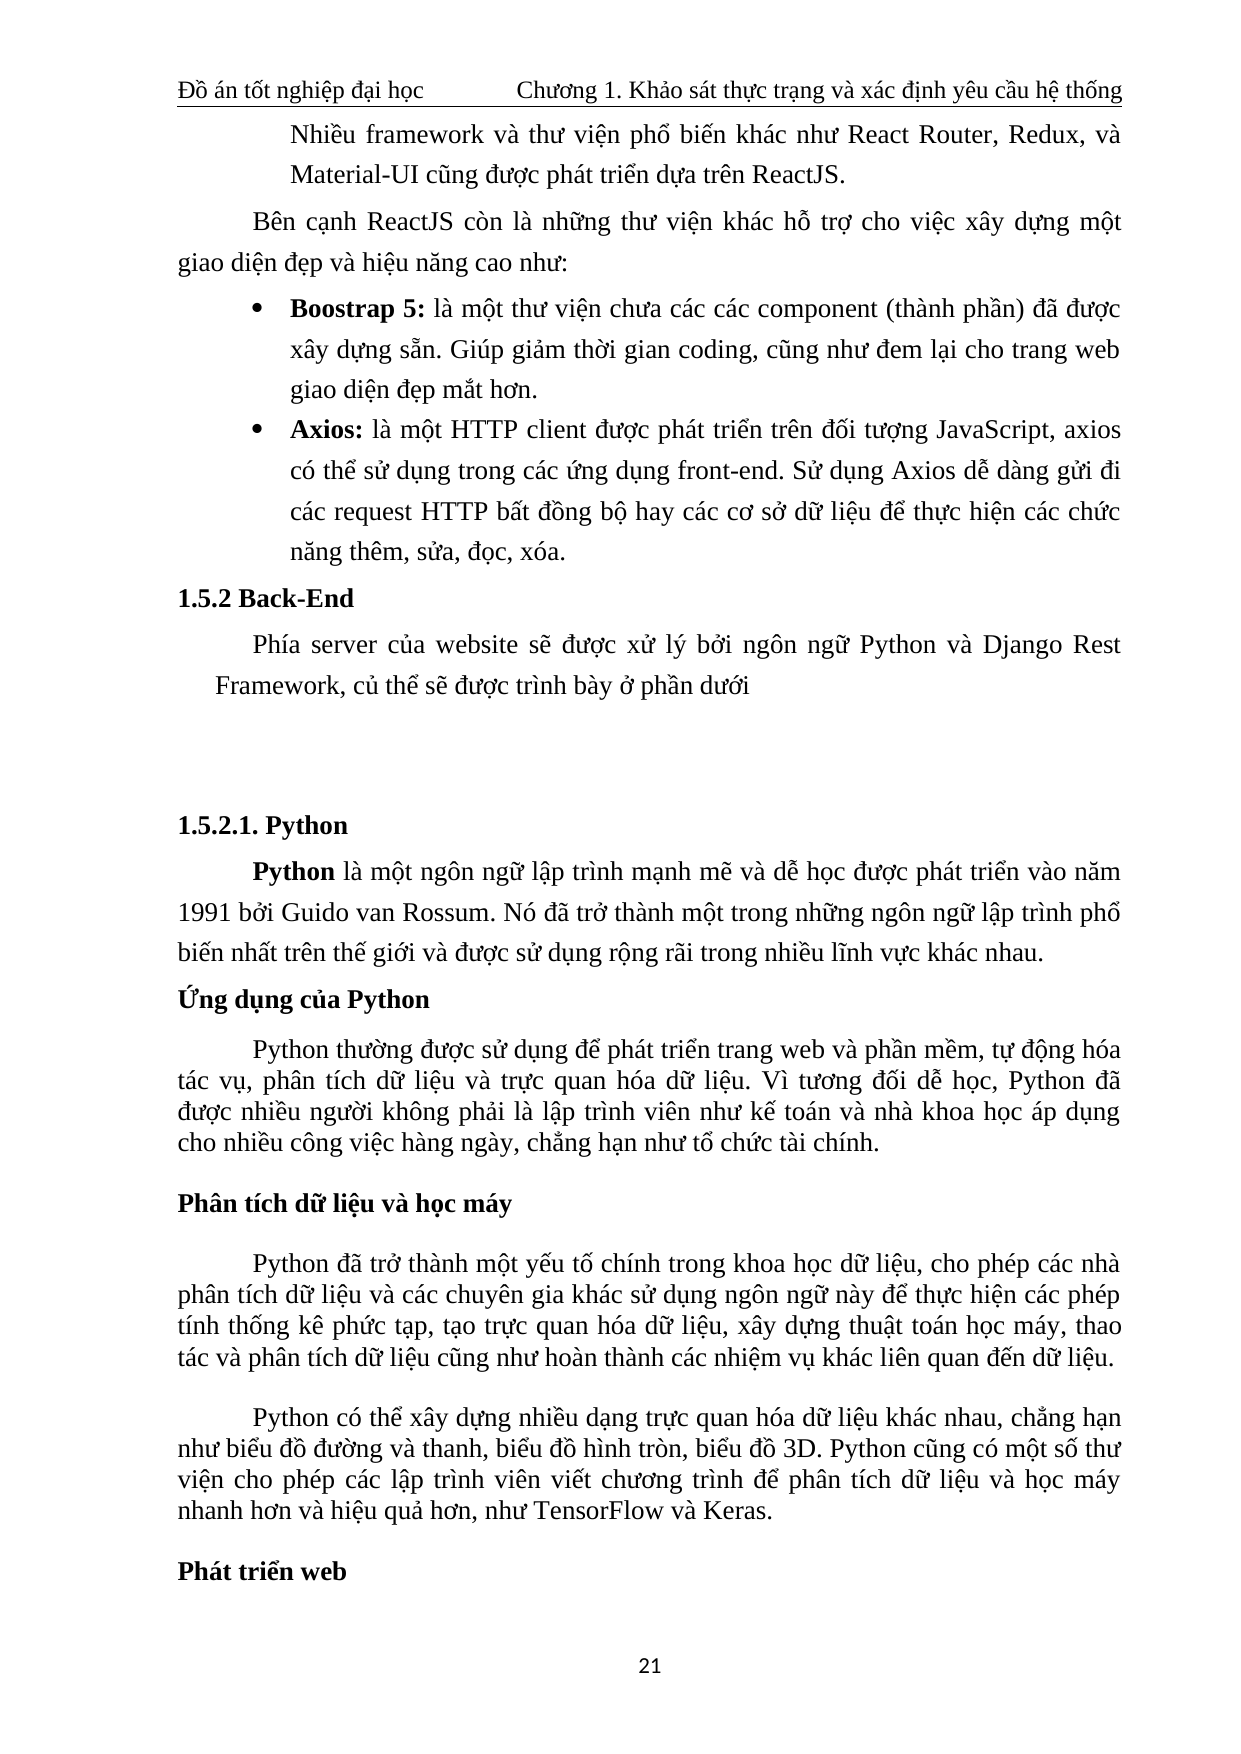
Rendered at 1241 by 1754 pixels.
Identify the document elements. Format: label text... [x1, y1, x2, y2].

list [252, 118, 1122, 190]
text Phía server của website sẽ được xử lý bởi ngôn ngữ Python và Django Rest Framework, củ thể sẽ được trình bày ở phần dưới [215, 628, 1122, 700]
text Python là một ngôn ngữ lập trình mạnh mẽ và dễ học được phát triển vào năm 1991 bởi Guido van Rossum. Nó đã trở thành một trong những ngôn ngữ lập trình phổ biến nhất trên thế giới và được sử dụng rộng rãi trong nhiều lĩnh vực khác nhau. [177, 855, 1122, 967]
text 1.5.2.1. Python [177, 809, 1122, 840]
text Ứng dụng của Python [177, 983, 1122, 1014]
text Bên cạnh ReactJS còn là những thư viện khác hỗ trợ cho việc xây dựng một giao diện đẹp và hiệu năng cao như: [177, 205, 1122, 277]
subtitle 1.5.2 Back-End [177, 582, 1122, 613]
text Python thường được sử dụng để phát triển trang web và phần mềm, tự động hóa tác vụ, phân tích dữ liệu và trực quan hóa dữ liệu. Vì tương đối dễ học, Python đã được nhiều người không phải là lập trình viên như kế toán và nhà khoa học áp dụng cho nhiều công việc hàng ngày, chẳng hạn như tổ chức tài chính. [177, 1033, 1122, 1158]
text Phát triển web [177, 1555, 1122, 1586]
text Python có thể xây dựng nhiều dạng trực quan hóa dữ liệu khác nhau, chẳng hạn như biểu đồ đường và thanh, biểu đồ hình tròn, biểu đồ 3D. Python cũng có một số thư viện cho phép các lập trình viên viết chương trình để phân tích dữ liệu và học máy nhanh hơn và hiệu quả hơn, như TensorFlow và Keras. [177, 1401, 1122, 1526]
list Axios: là một HTTP client được phát triển trên đối tượng JavaScript, axios có thể sử dụng trong các ứng dụng front-end. Sử dụng Axios dễ dàng gửi đi các request HTTP bất đồng bộ hay các cơ sở dữ liệu để thực hiện các chức năng thêm, sửa, đọc, xóa. [252, 414, 1122, 566]
text Phân tích dữ liệu và học máy [177, 1187, 1122, 1218]
list Boostrap 5: là một thư viện chưa các các component (thành phần) đã được xây dựng sẵn. Giúp giảm thời gian coding, cũng như đem lại cho trang web giao diện đẹp mắt hơn. [252, 292, 1122, 404]
text Python đã trở thành một yếu tố chính trong khoa học dữ liệu, cho phép các nhà phân tích dữ liệu và các chuyên gia khác sử dụng ngôn ngữ này để thực hiện các phép tính thống kê phức tạp, tạo trực quan hóa dữ liệu, xây dựng thuật toán học máy, thao tác và phân tích dữ liệu cũng như hoàn thành các nhiệm vụ khác liên quan đến dữ liệu. [177, 1247, 1122, 1372]
